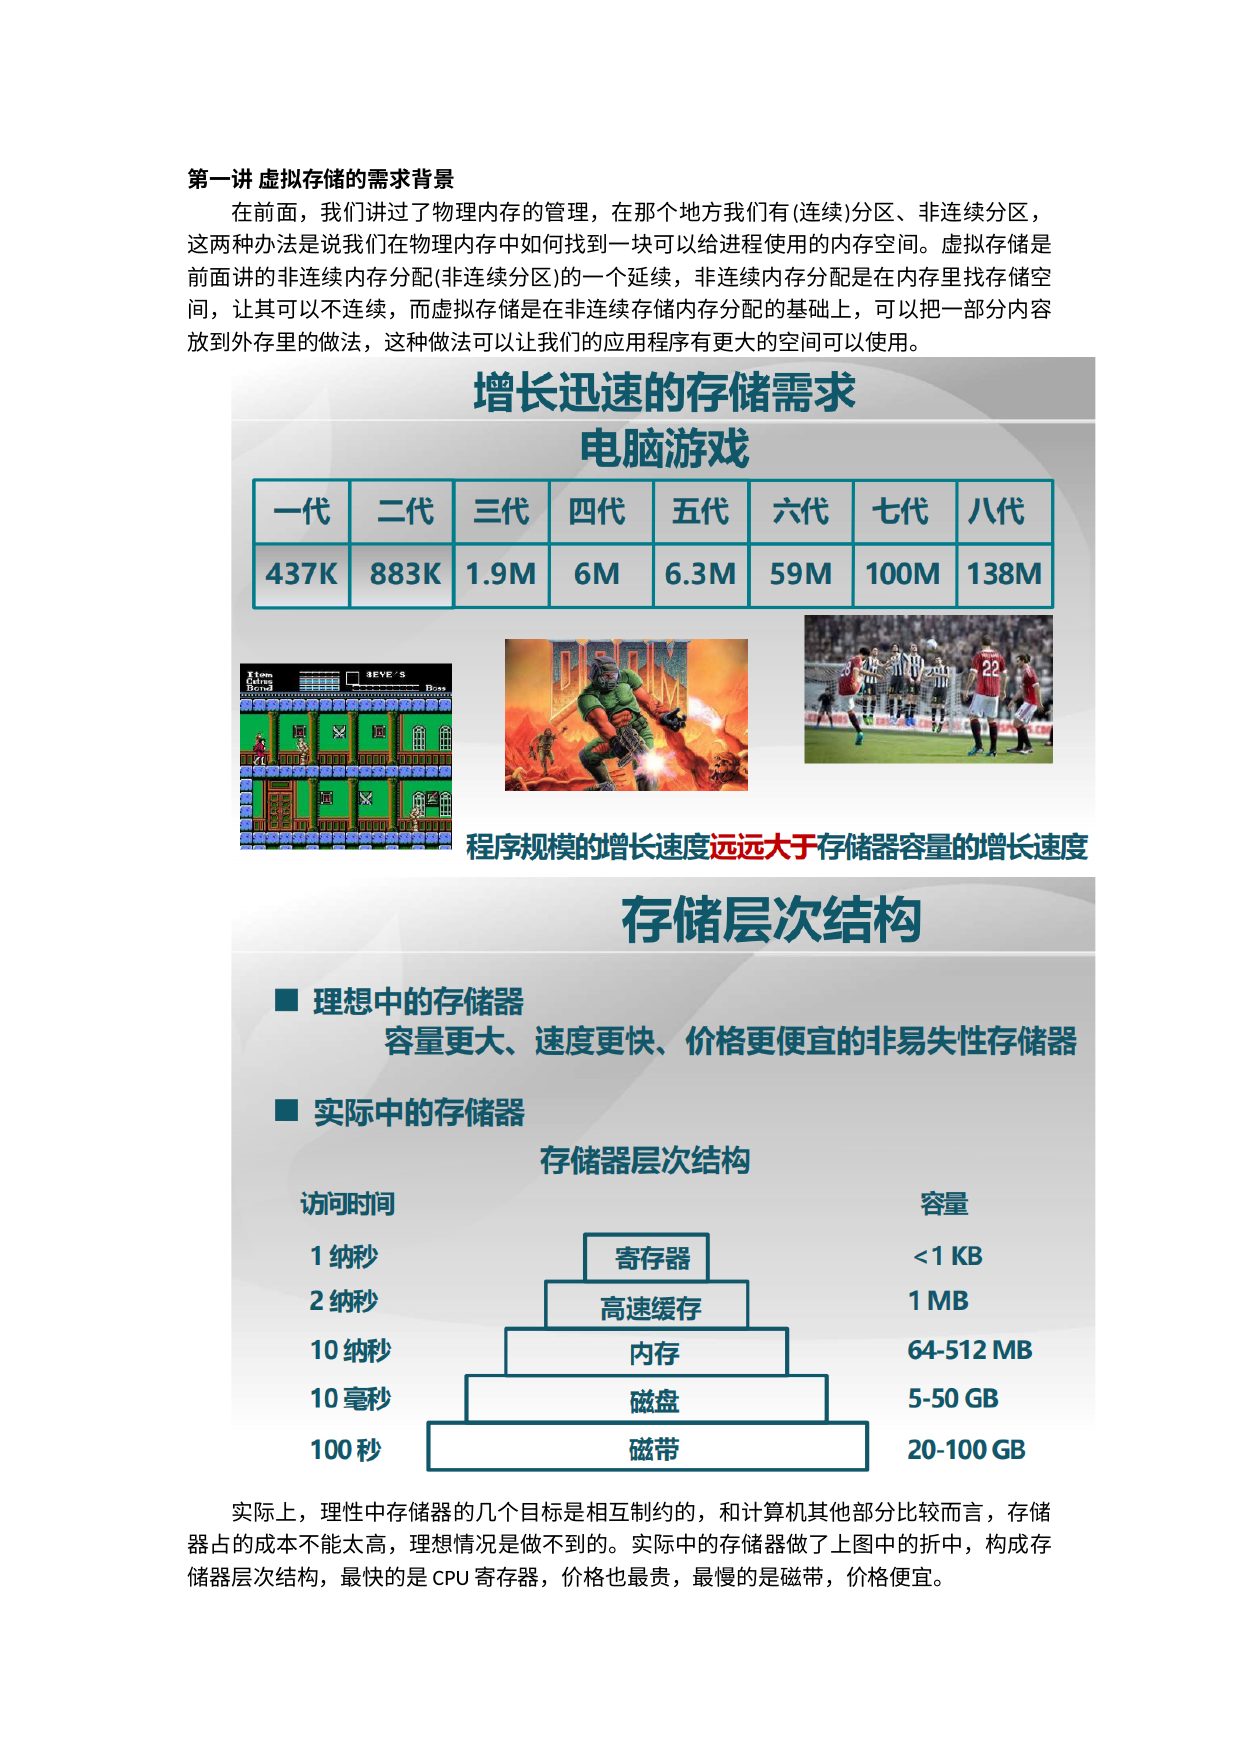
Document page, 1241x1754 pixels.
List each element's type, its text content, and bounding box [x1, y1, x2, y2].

picture [231, 877, 1096, 1482]
text 实际上，理性中存储器的几个目标是相互制约的，和计算机其他部分比较而言，存储器占的成本不能太高，理想情况是做不到的。实际中的存储器做了上图中的折中，构成存储器层次结构，最快的是CPU寄存器，价格也最贵，最慢的是磁带，价格便宜。 [187, 1494, 1053, 1592]
text 第一讲 虚拟存储的需求背景 [187, 162, 1053, 194]
text 在前面，我们讲过了物理内存的管理，在那个地方我们有(连续)分区、非连续分区，这两种办法是说我们在物理内存中如何找到一块可以给进程使用的内存空间。虚拟存储是前面讲的非连续内存分配(非连续分区)的一个延续，非连续内存分配是在内存里找存储空间，让其可以不连续，而虚拟存储是在非连续存储内存分配的基础上，可以把一部分内容放到外存里的做法，这种做法可以让我们的应用程序有更大的空间可以使用。 [187, 194, 1053, 357]
picture [231, 357, 1096, 870]
